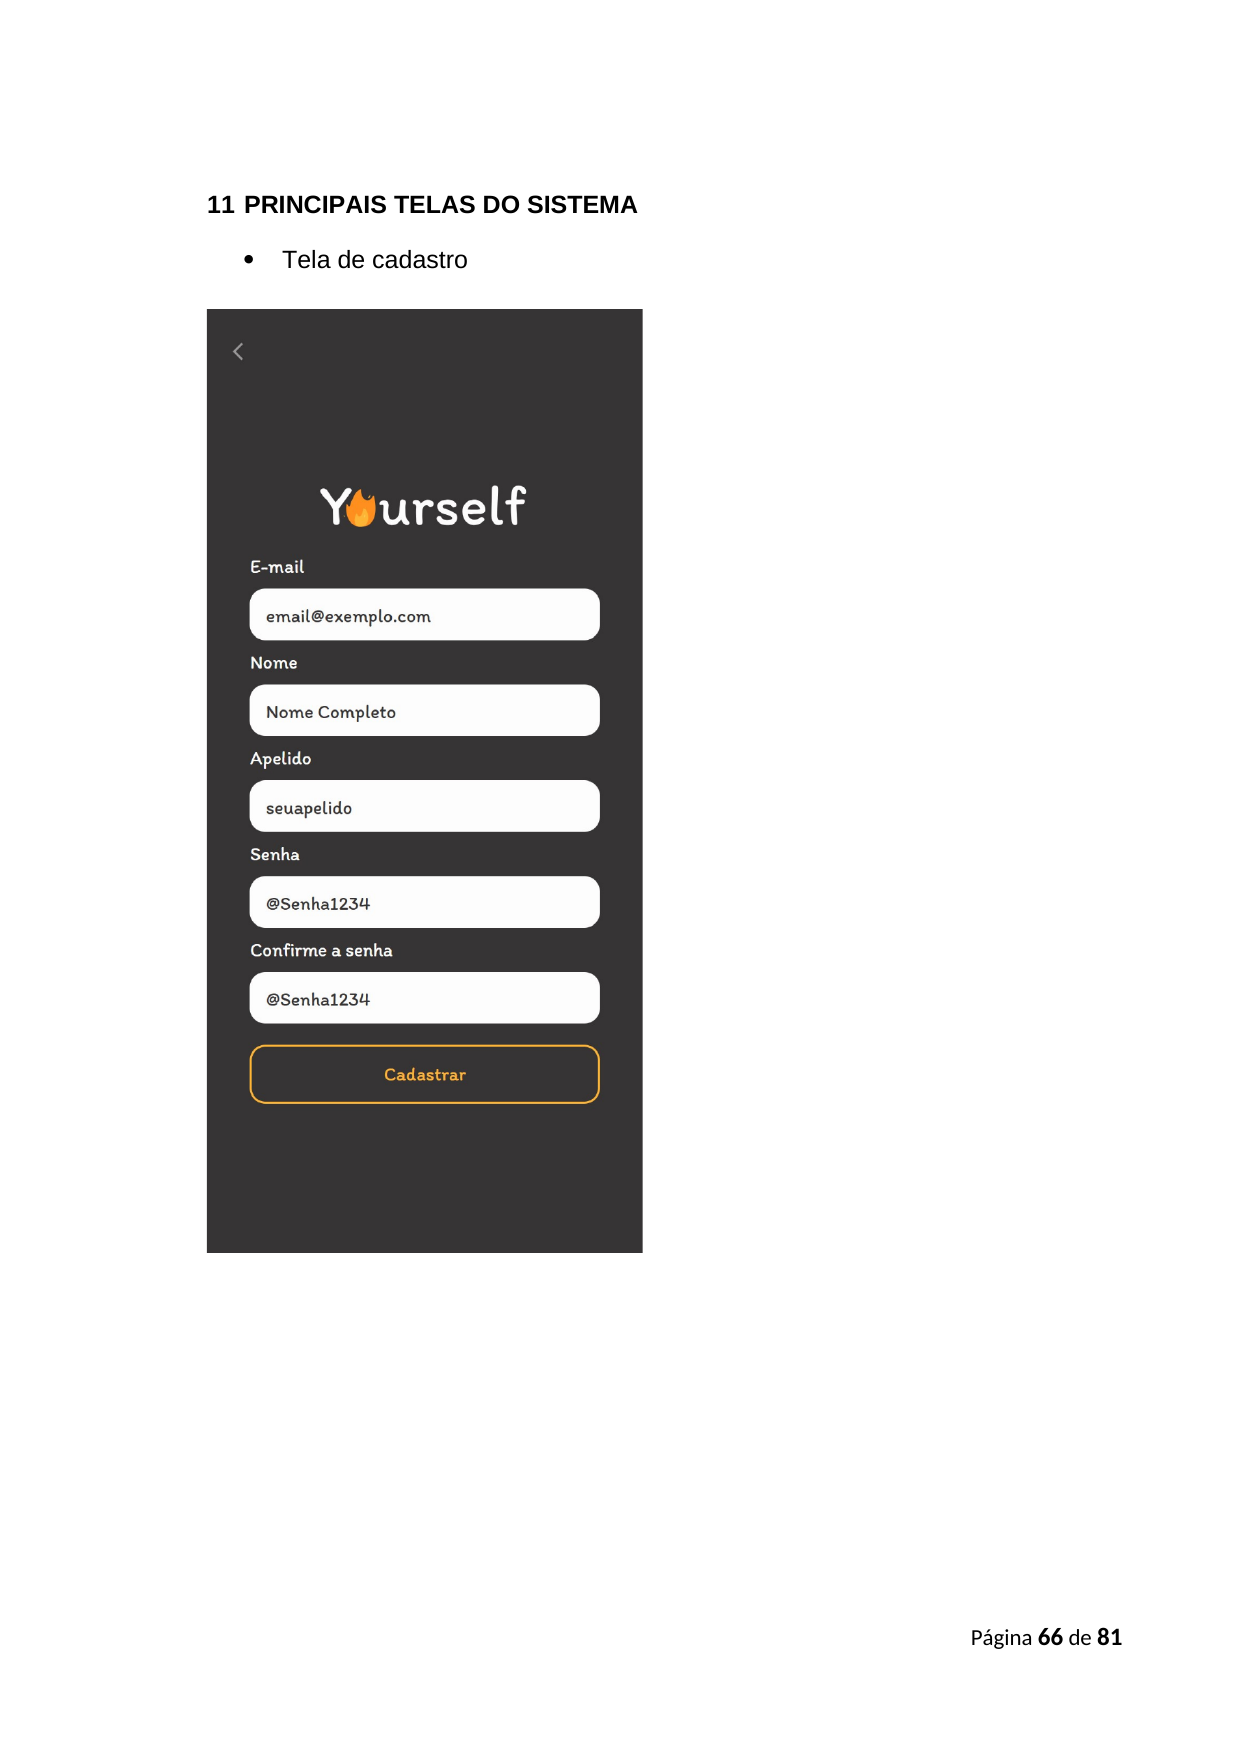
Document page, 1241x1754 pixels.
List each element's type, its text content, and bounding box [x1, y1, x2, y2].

list Tela de cadastro [244, 245, 1122, 274]
subtitle PRINCIPAIS TELAS DO SISTEMA [207, 190, 1122, 218]
picture [206, 309, 643, 1253]
